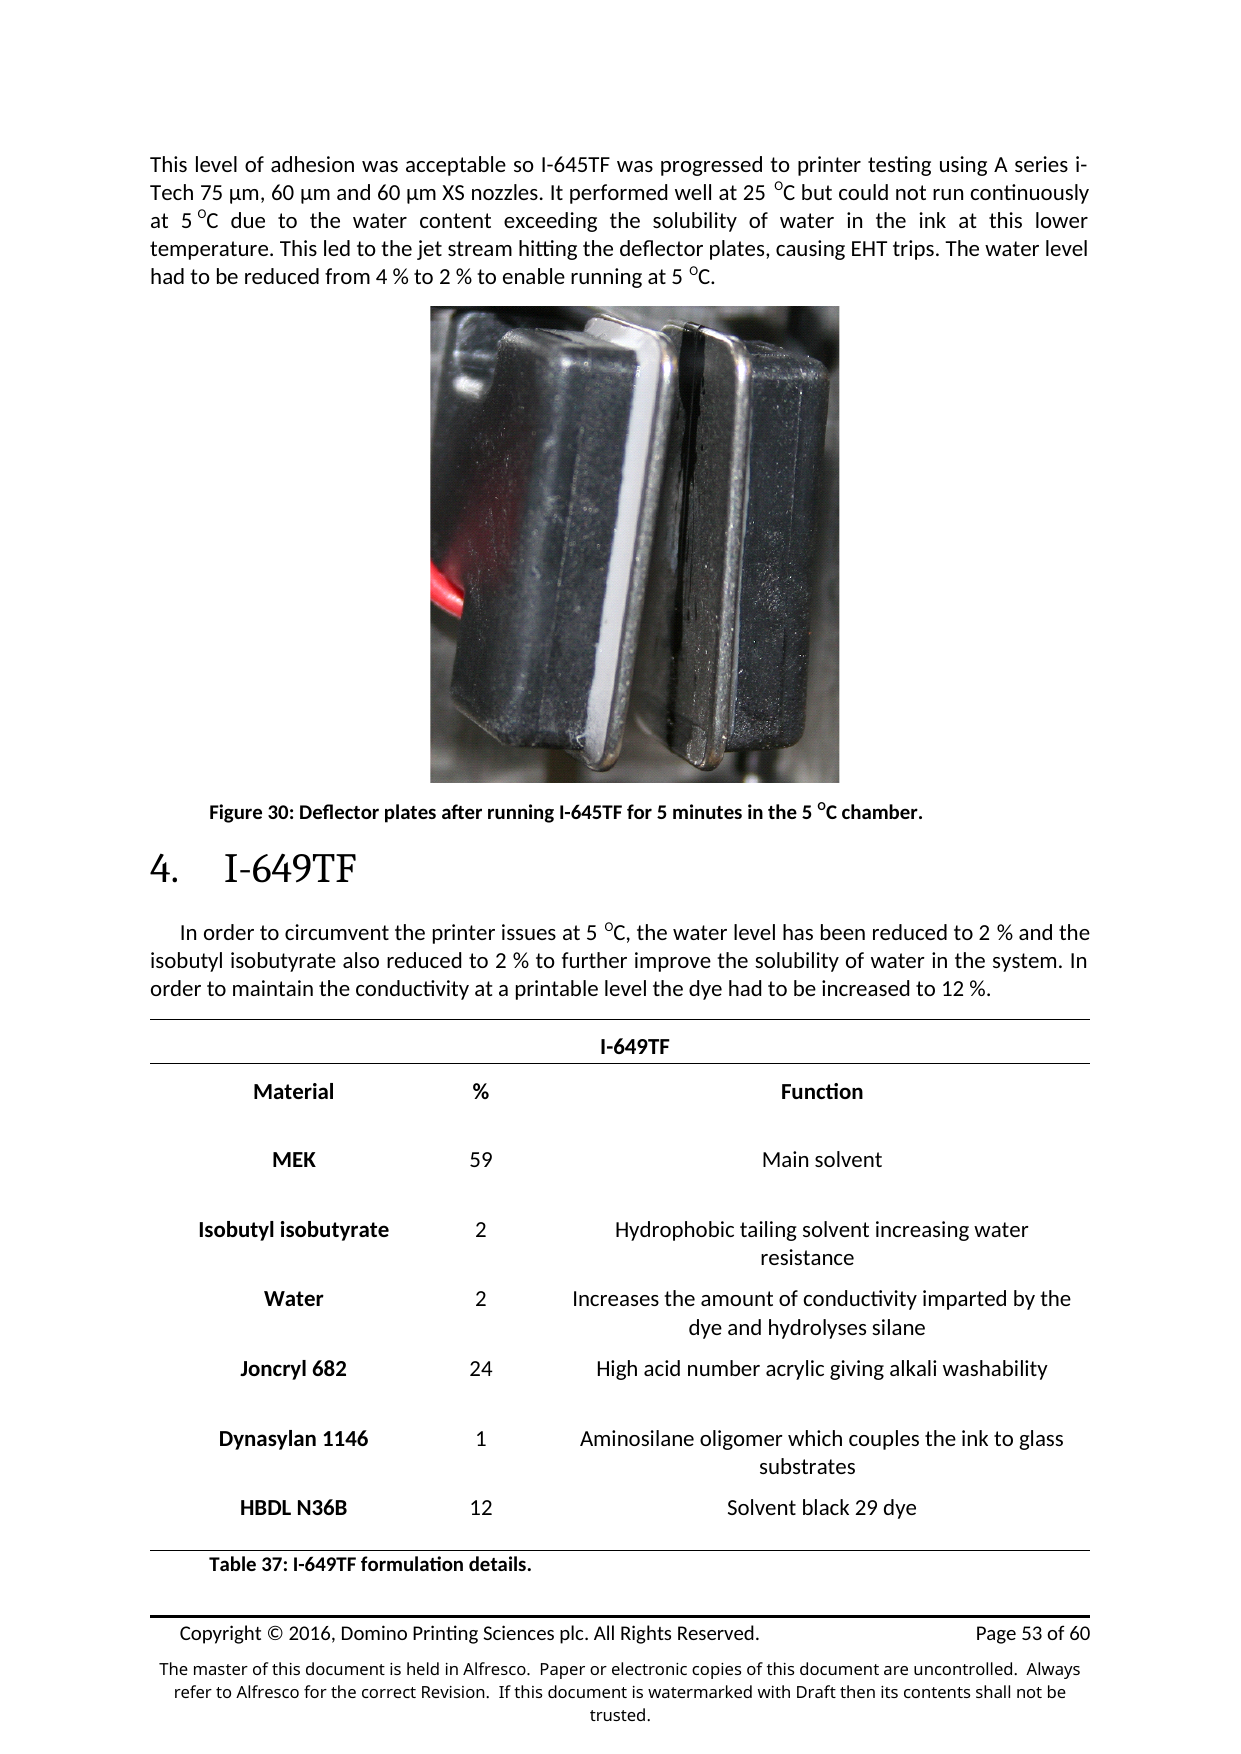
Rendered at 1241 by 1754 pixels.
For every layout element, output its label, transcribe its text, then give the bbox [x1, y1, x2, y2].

table_header I-649TF [150, 1020, 1090, 1063]
picture [430, 306, 840, 783]
table_cell Hydrophobic tailing solvent increasing water resistance [524, 1203, 1090, 1272]
subtitle I-649TF [150, 845, 1090, 893]
table_cell Function [524, 1064, 1090, 1133]
text In order to circumvent the printer issues at 5 OC, the water level has been reduced to 2 % and the isobutyl isobutyrate also reduced to 2 % to further improve the solubility of water in the system. In order to maintain the conductivity at a printable level the dye had to be increased to 12 %. [150, 918, 1090, 1002]
table_cell Increases the amount of conductivity imparted by the dye and hydrolyses silane [524, 1272, 1090, 1342]
table_cell Material [150, 1064, 408, 1133]
table_cell Isobutyl isobutyrate [150, 1203, 408, 1272]
table_cell Main solvent [524, 1133, 1090, 1202]
table_cell 59 [408, 1133, 524, 1202]
table_cell 24 [408, 1342, 524, 1411]
table_cell Dynasylan 1146 [150, 1411, 408, 1481]
table_cell Aminosilane oligomer which couples the ink to glass substrates [524, 1411, 1090, 1481]
table_cell 2 [408, 1272, 524, 1342]
table_cell High acid number acrylic giving alkali washability [524, 1342, 1090, 1411]
table_cell Water [150, 1272, 408, 1342]
table_cell 2 [408, 1203, 524, 1272]
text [150, 150, 1090, 290]
table_cell Joncryl 682 [150, 1342, 408, 1411]
table_cell Solvent black 29 dye [524, 1481, 1090, 1550]
table_cell MEK [150, 1133, 408, 1202]
table_cell HBDL N36B [150, 1481, 408, 1550]
table_cell % [408, 1064, 524, 1133]
table_cell 1 [408, 1411, 524, 1481]
table_cell 12 [408, 1481, 524, 1550]
